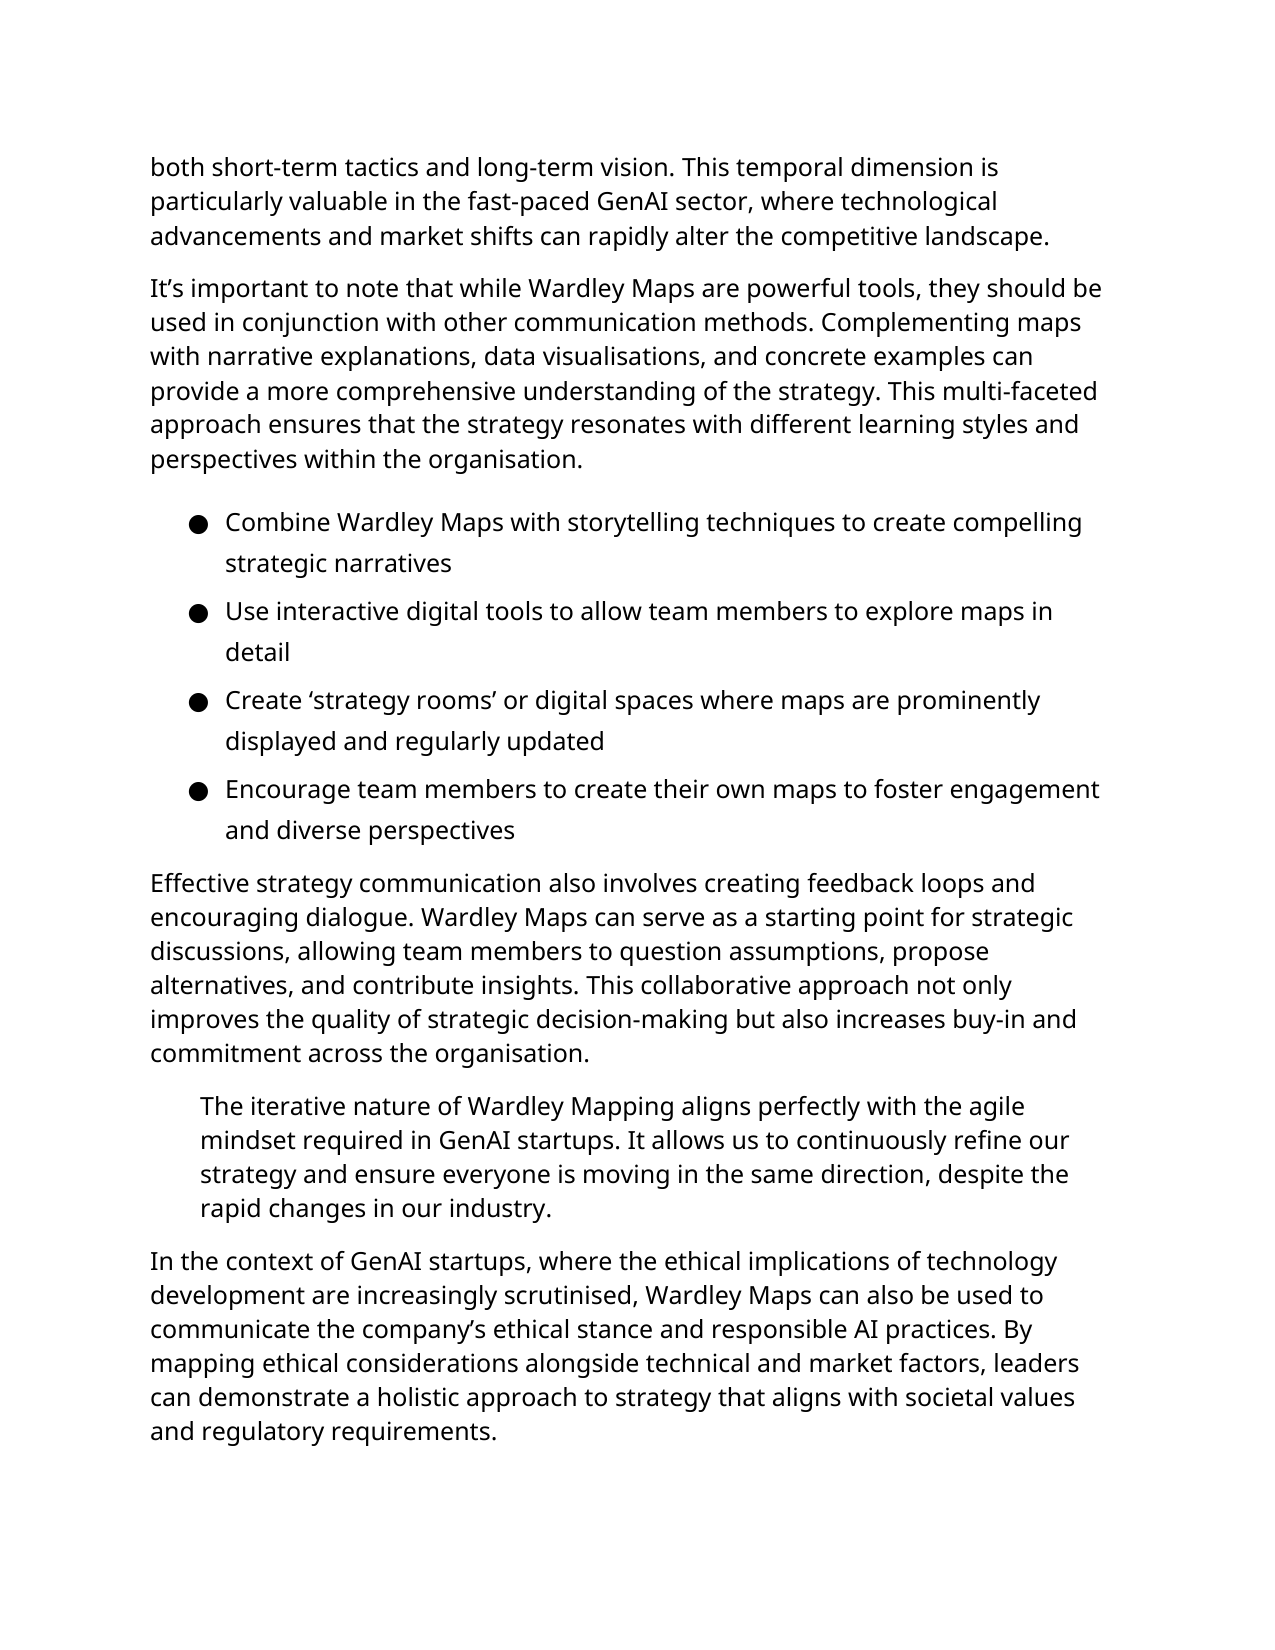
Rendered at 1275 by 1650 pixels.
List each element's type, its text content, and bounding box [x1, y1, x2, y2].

list Create ‘strategy rooms’ or digital spaces where maps are prominently displayed and regularly updated [187, 672, 1125, 757]
text The iterative nature of Wardley Mapping aligns perfectly with the agile mindset required in GenAI startups. It allows us to continuously refine our strategy and ensure everyone is moving in the same direction, despite the rapid changes in our industry. [200, 1088, 1075, 1225]
text It’s important to note that while Wardley Maps are powerful tools, they should be used in conjunction with other communication methods. Complementing maps with narrative explanations, data visualisations, and concrete examples can provide a more comprehensive understanding of the strategy. This multi-faceted approach ensures that the strategy resonates with different learning styles and perspectives within the organisation. [150, 271, 1125, 475]
list Use interactive digital tools to allow team members to explore maps in detail [187, 583, 1125, 668]
text Effective strategy communication also involves creating feedback loops and encouraging dialogue. Wardley Maps can serve as a starting point for strategic discussions, allowing team members to question assumptions, propose alternatives, and contribute insights. This collaborative approach not only improves the quality of strategic decision-making but also increases buy-in and commitment across the organisation. [150, 865, 1125, 1070]
list Encourage team members to create their own maps to foster engagement and diverse perspectives [187, 761, 1125, 847]
list Combine Wardley Maps with storytelling techniques to create compelling strategic narratives [187, 494, 1125, 579]
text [150, 150, 1125, 252]
text In the context of GenAI startups, where the ethical implications of technology development are increasingly scrutinised, Wardley Maps can also be used to communicate the company’s ethical stance and responsible AI practices. By mapping ethical considerations alongside technical and market factors, leaders can demonstrate a holistic approach to strategy that aligns with societal values and regulatory requirements. [150, 1243, 1125, 1448]
